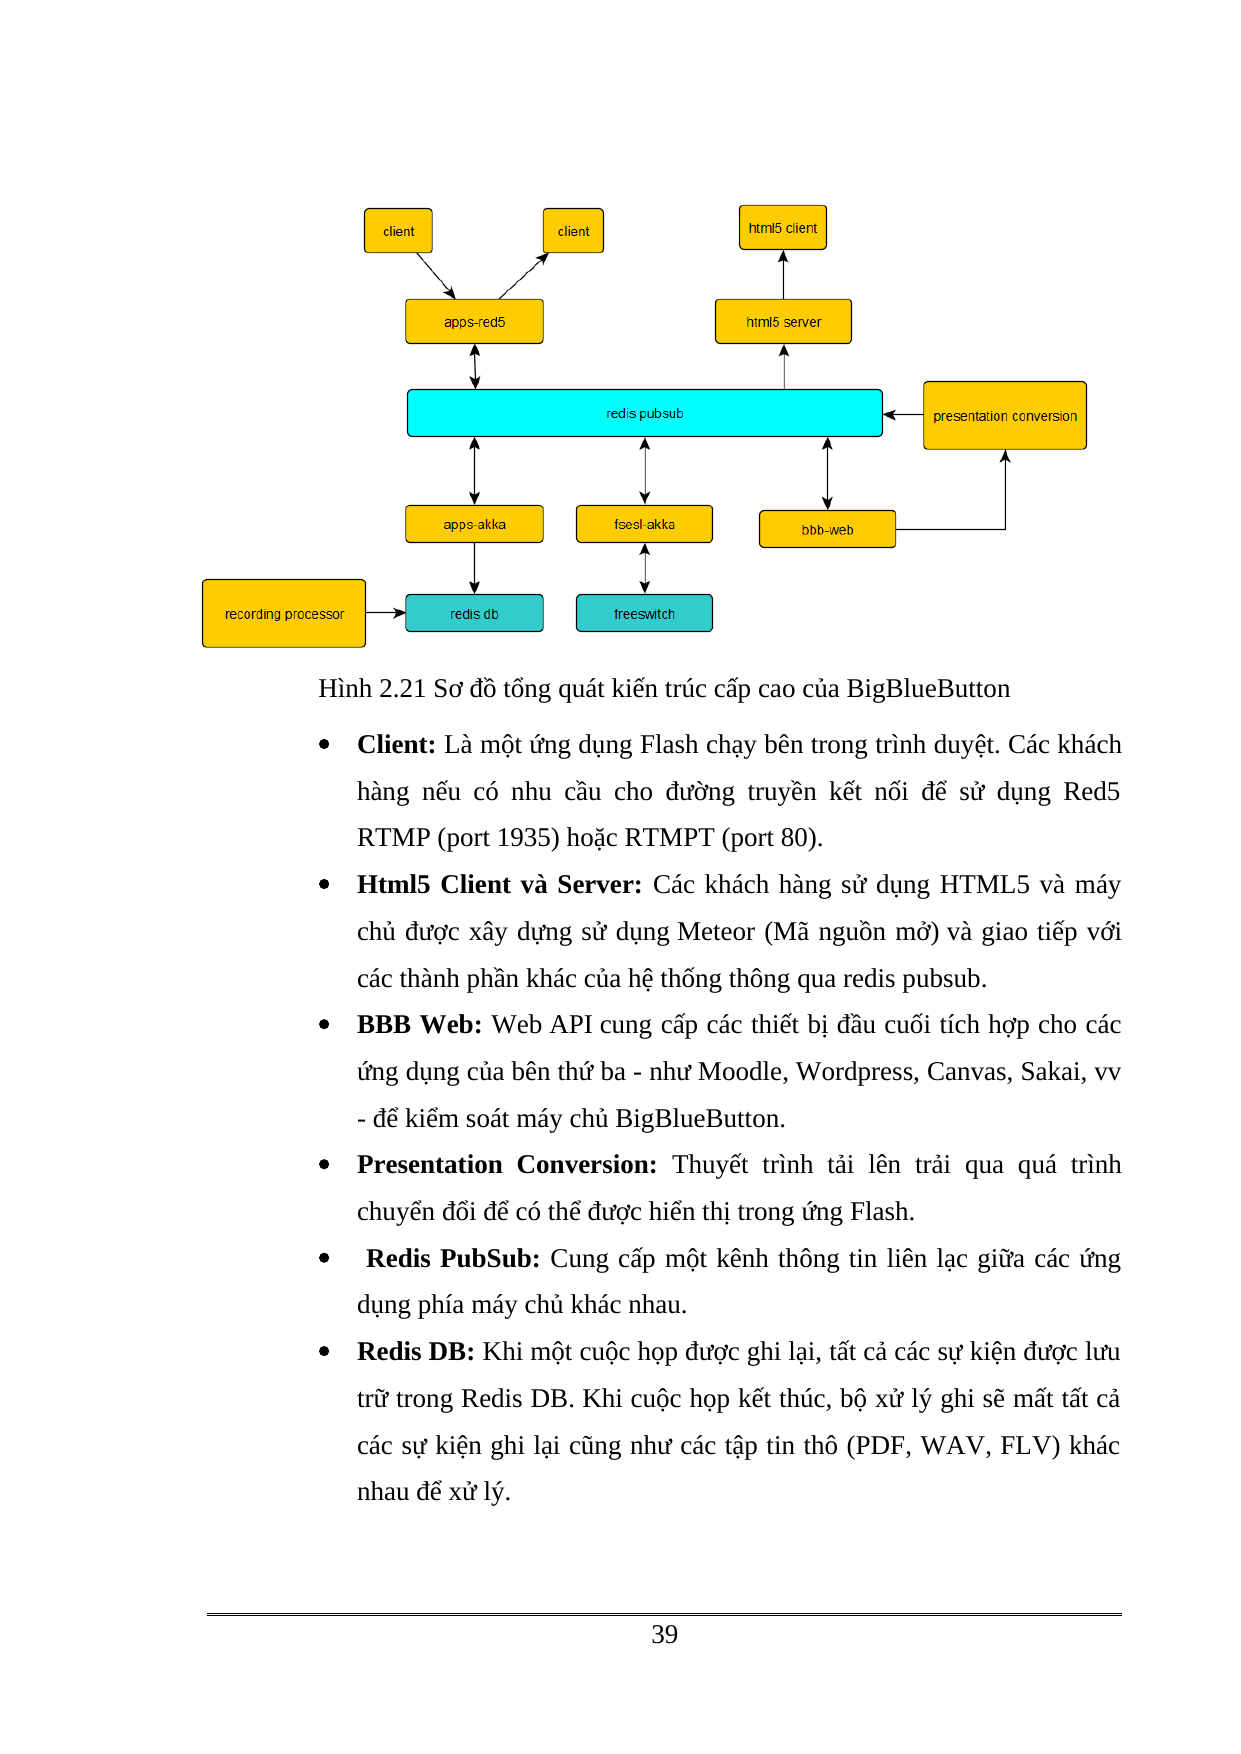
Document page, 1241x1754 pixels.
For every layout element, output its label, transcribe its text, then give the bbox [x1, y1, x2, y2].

list Client: Là một ứng dụng Flash chạy bên trong trình duyệt. Các khách hàng nếu có nhu cầu cho đường truyền kết nối để sử dụng Red5 RTMP (port 1935) hoặc RTMPT (port 80). [319, 728, 1122, 853]
list Html5 Client và Server: Các khách hàng sử dụng HTML5 và máy chủ được xây dựng sử dụng Meteor (Mã nguồn mở) và giao tiếp với các thành phần khác của hệ thống thông qua redis pubsub. [319, 868, 1122, 993]
picture [183, 177, 1099, 657]
list Presentation Conversion: Thuyết trình tải lên trải qua quá trình chuyển đổi để có thể được hiển thị trong ứng Flash. [319, 1148, 1122, 1226]
list Redis DB: Khi một cuộc họp được ghi lại, tất cả các sự kiện được lưu trữ trong Redis DB. Khi cuộc họp kết thúc, bộ xử lý ghi sẽ mất tất cả các sự kiện ghi lại cũng như các tập tin thô (PDF, WAV, FLV) khác nhau để xử lý. [319, 1335, 1122, 1507]
list Redis PubSub: Cung cấp một kênh thông tin liên lạc giữa các ứng dụng phía máy chủ khác nhau. [319, 1242, 1122, 1320]
list BBB Web: Web API cung cấp các thiết bị đầu cuối tích hợp cho các ứng dụng của bên thứ ba - như Moodle, Wordpress, Canvas, Sakai, vv - để kiểm soát máy chủ BigBlueButton. [319, 1008, 1122, 1133]
